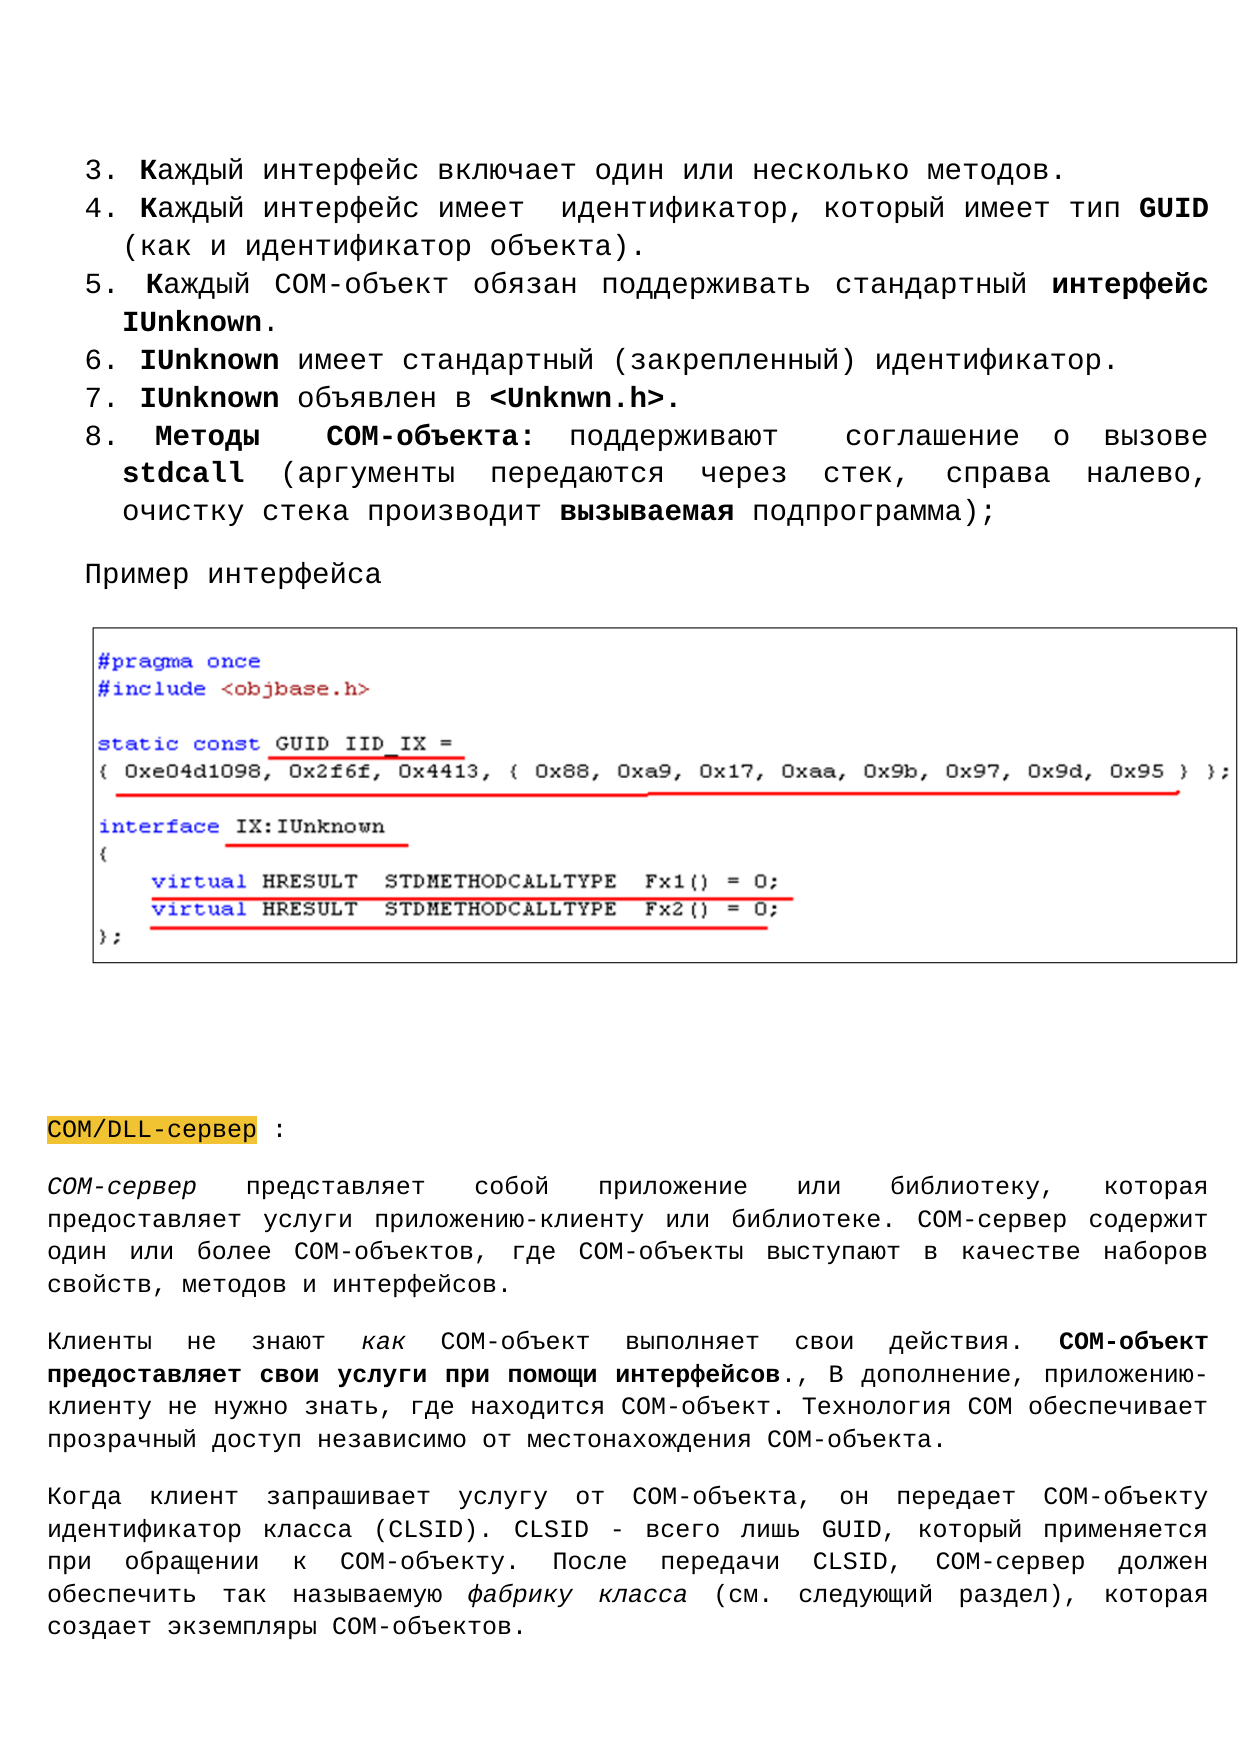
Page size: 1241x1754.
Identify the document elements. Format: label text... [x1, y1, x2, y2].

list Каждый интерфейс включает один или несколько методов. [84, 155, 1209, 188]
list IUnknown имеет стандартный (закрепленный) идентификатор. [84, 345, 1209, 378]
list Методы COM-объекта: поддерживают соглашение о вызове stdcall (аргументы передаются через стек, справа налево, очистку стека производит вызываемая подпрограмма); [84, 421, 1209, 529]
list Каждый интерфейс имеет идентификатор, который имеет тип GUID (как и идентификатор объекта). [84, 193, 1209, 264]
text Пример интерфейса [84, 559, 1209, 592]
text COM/DLL-сервер : [257, 1116, 1209, 1144]
text СОМ-сервер представляет собой приложение или библиотеку, которая предоставляет услуги приложению-клиенту или библиотеке. СОМ-сервер содержит один или более СОМ-объектов, где СОМ-объекты выступают в качестве наборов свойств, методов и интерфейсов. [47, 1174, 1209, 1299]
list Каждый COM-объект обязан поддерживать стандартный интерфейс IUnknown. [84, 269, 1209, 340]
list IUnknown объявлен в <Unknwn.h>. [84, 383, 1209, 416]
picture [84, 622, 1241, 973]
text Когда клиент запрашивает услугу от СОМ-объекта, он передает СОМ-объекту идентификатор класса (CLSID). CLSID - всего лишь GUID, который применяется при обращении к СОМ-объекту. После передачи CLSID, СОМ-сервер должен обеспечить так называемую фабрику класса (см. следующий раздел), которая создает экземпляры СОМ-объектов. [47, 1484, 1209, 1642]
text Клиенты не знают как СОМ-объект выполняет свои действия. СОМ-объект предоставляет свои услуги при помощи интерфейсов., В дополнение, приложению-клиенту не нужно знать, где находится СОМ-объект. Технология СОМ обеспечивает прозрачный доступ независимо от местонахождения СОМ-объекта. [47, 1329, 1209, 1454]
